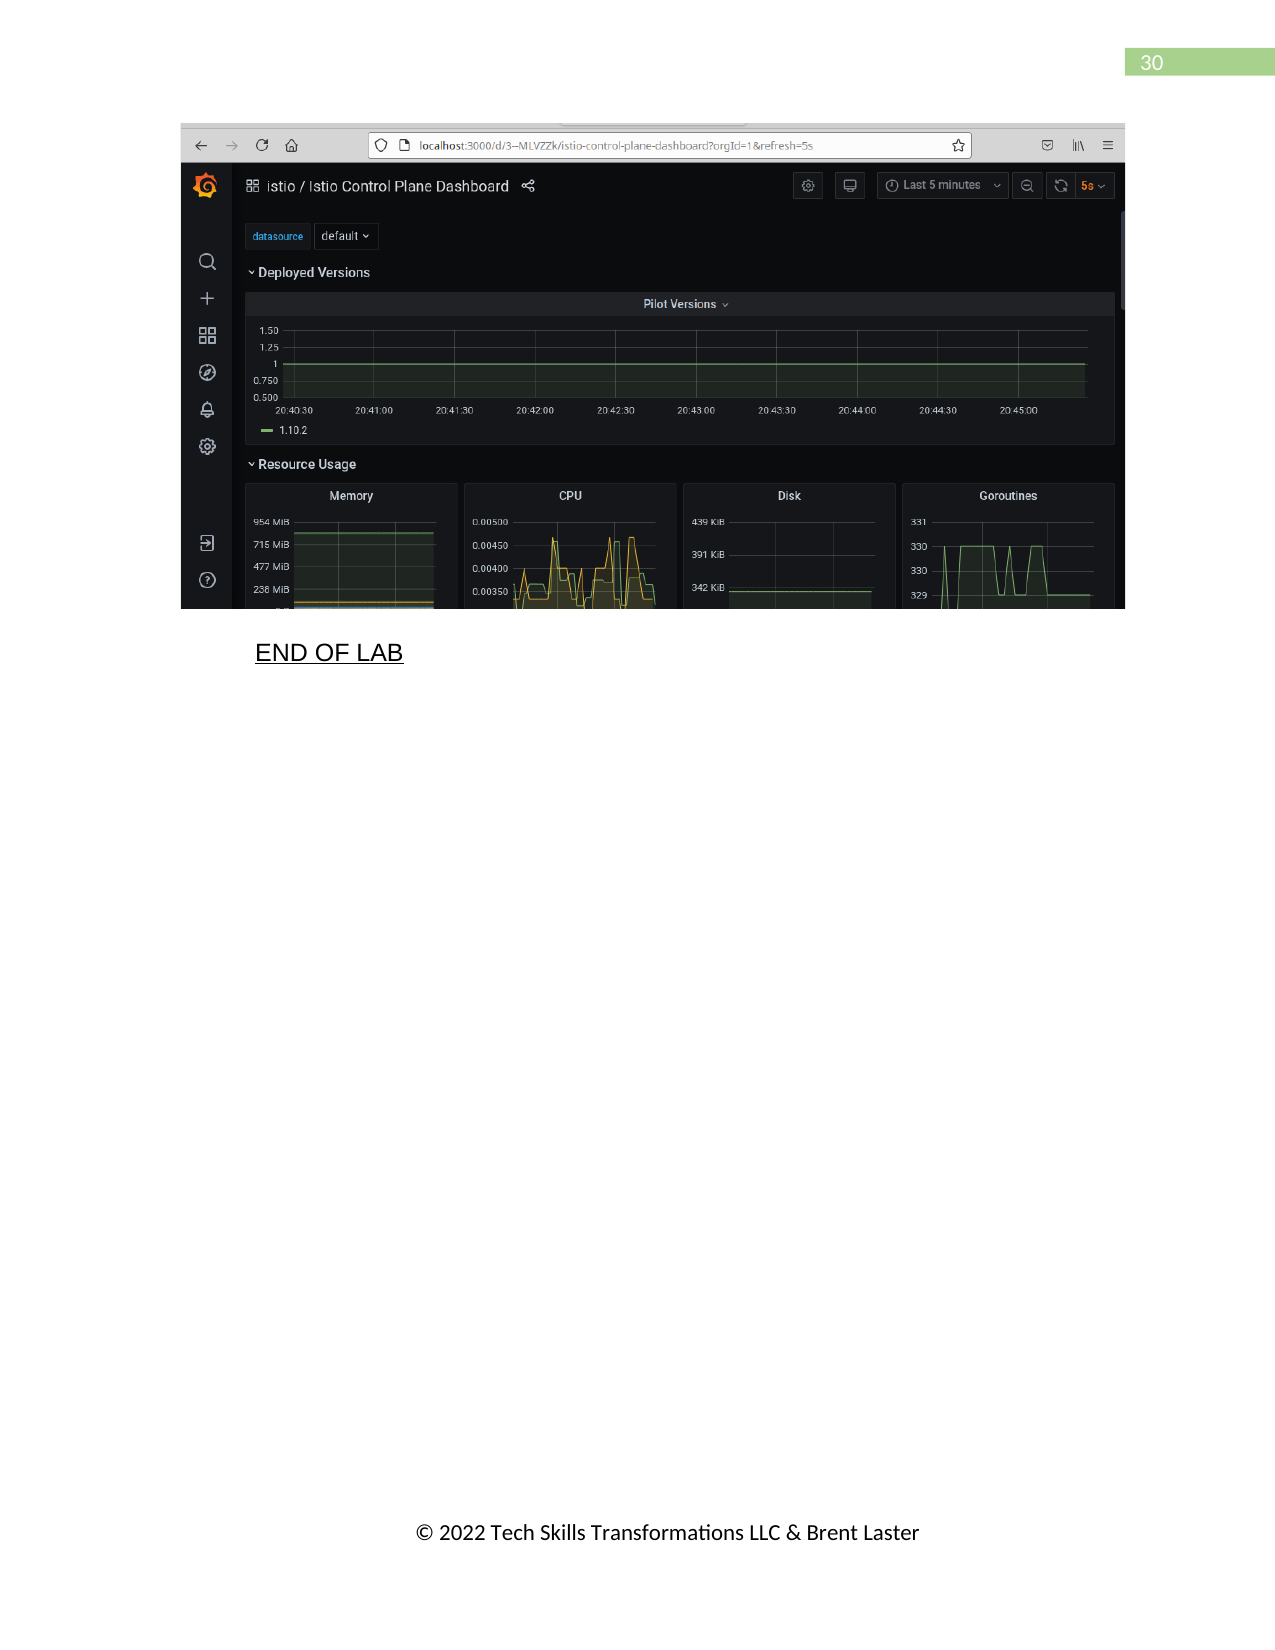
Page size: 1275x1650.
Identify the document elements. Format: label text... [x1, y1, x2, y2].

text END OF LAB [255, 638, 1125, 666]
picture [180, 123, 1125, 609]
